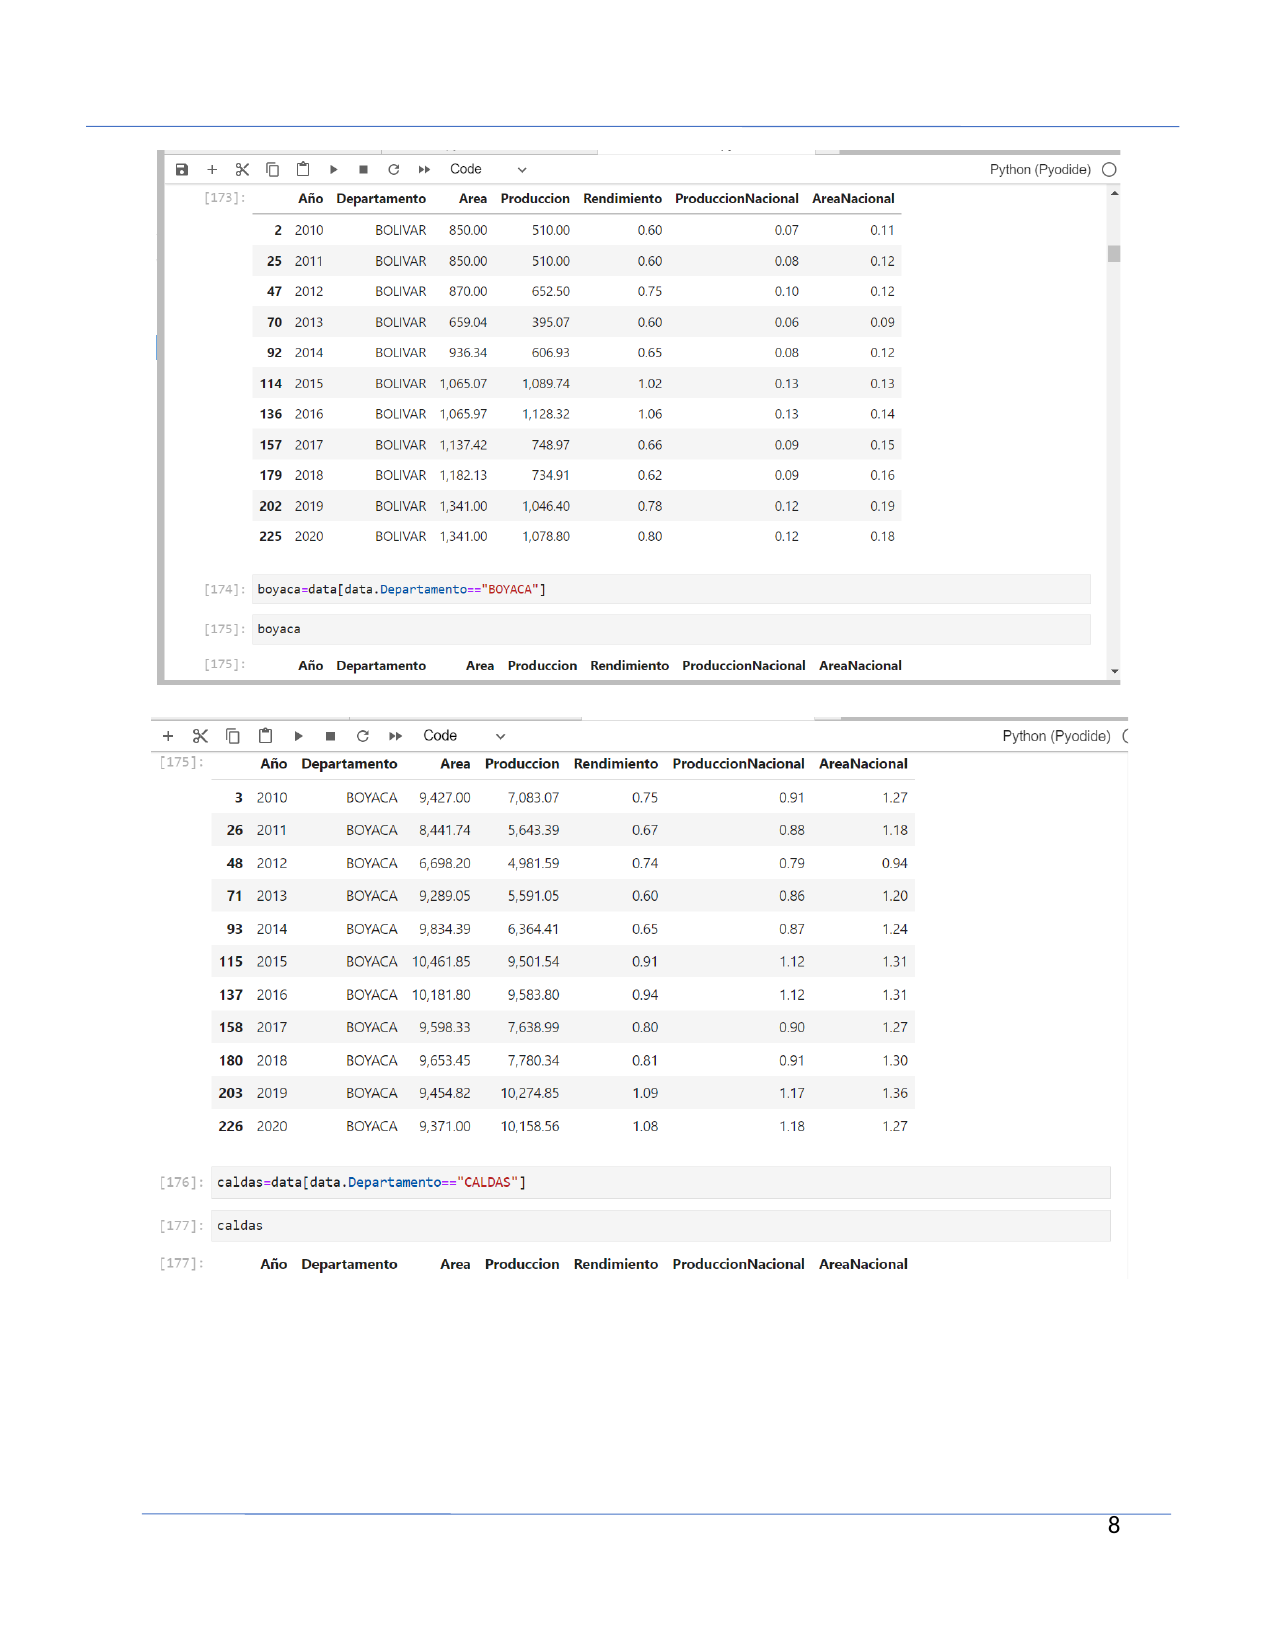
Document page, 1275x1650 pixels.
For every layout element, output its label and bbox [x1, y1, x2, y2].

picture [151, 717, 1129, 1279]
picture [156, 150, 1121, 685]
